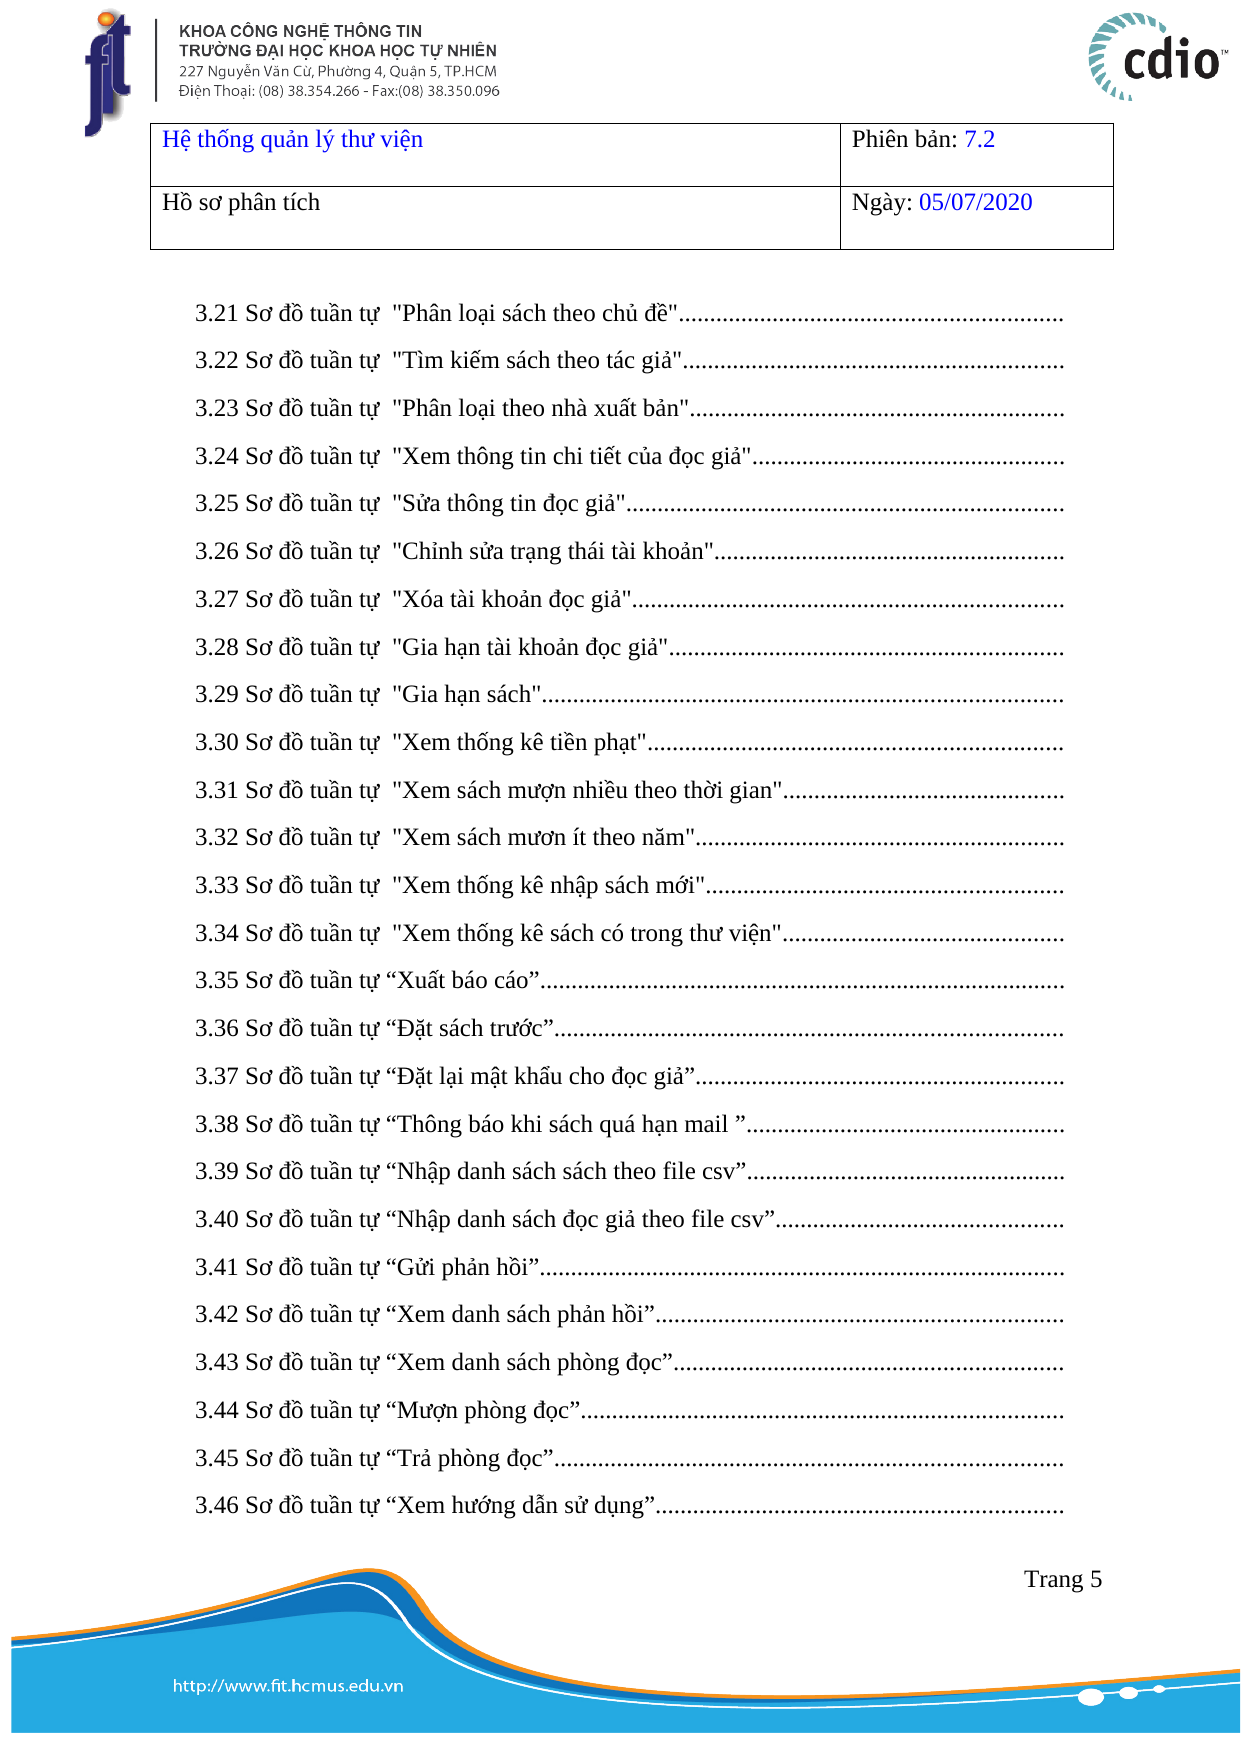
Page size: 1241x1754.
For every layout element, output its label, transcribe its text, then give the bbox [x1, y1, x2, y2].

text 3.31 Sơ đồ tuần tự "Xem sách mượn nhiều theo thời gian" 82 [195, 775, 1015, 803]
text 3.27 Sơ đồ tuần tự "Xóa tài khoản đọc giả" 79 [195, 584, 1015, 613]
picture [841, 124, 1113, 161]
text 3.38 Sơ đồ tuần tự “Thông báo khi sách quá hạn mail ” 88 [195, 1109, 1015, 1137]
text 3.29 Sơ đồ tuần tự "Gia hạn sách" 81 [195, 679, 1015, 708]
text 3.21 Sơ đồ tuần tự "Phân loại sách theo chủ đề" 75 [195, 298, 1015, 326]
text 3.46 Sơ đồ tuần tự “Xem hướng dẫn sử dụng” 96 [195, 1490, 1015, 1519]
text 3.28 Sơ đồ tuần tự "Gia hạn tài khoản đọc giả" 80 [195, 632, 1015, 660]
text 3.33 Sơ đồ tuần tự "Xem thống kê nhập sách mới" 83 [195, 870, 1015, 899]
text 3.24 Sơ đồ tuần tự "Xem thông tin chi tiết của đọc giả" 77 [195, 441, 1015, 469]
text 3.32 Sơ đồ tuần tự "Xem sách mươn ít theo năm" 83 [195, 822, 1015, 851]
text 3.26 Sơ đồ tuần tự "Chỉnh sửa trạng thái tài khoản" 78 [195, 536, 1015, 565]
text 3.45 Sơ đồ tuần tự “Trả phòng đọc” 95 [195, 1443, 1015, 1471]
text 3.36 Sơ đồ tuần tự “Đặt sách trước” 86 [195, 1013, 1015, 1042]
text 3.39 Sơ đồ tuần tự “Nhập danh sách sách theo file csv” 89 [195, 1156, 1015, 1185]
text 3.37 Sơ đồ tuần tự “Đặt lại mật khẩu cho đọc giả” 87 [195, 1061, 1015, 1090]
picture [11, 1564, 1241, 1733]
text 3.43 Sơ đồ tuần tự “Xem danh sách phòng đọc” 93 [195, 1347, 1015, 1376]
text 3.30 Sơ đồ tuần tự "Xem thống kê tiền phạt" 82 [195, 727, 1015, 756]
picture [61, 2, 1241, 161]
text 3.34 Sơ đồ tuần tự "Xem thống kê sách có trong thư viện" 84 [195, 918, 1015, 947]
text 3.25 Sơ đồ tuần tự "Sửa thông tin đọc giả" 78 [195, 488, 1015, 517]
text 3.35 Sơ đồ tuần tự “Xuất báo cáo” 85 [195, 966, 1015, 994]
text 3.22 Sơ đồ tuần tự "Tìm kiếm sách theo tác giả" 76 [195, 345, 1015, 374]
text 3.40 Sơ đồ tuần tự “Nhập danh sách đọc giả theo file csv” 90 [195, 1204, 1015, 1233]
picture [151, 124, 840, 161]
text 3.41 Sơ đồ tuần tự “Gửi phản hồi” 91 [195, 1252, 1015, 1281]
text 3.42 Sơ đồ tuần tự “Xem danh sách phản hồi” 92 [195, 1299, 1015, 1328]
text 3.44 Sơ đồ tuần tự “Mượn phòng đọc” 94 [195, 1395, 1015, 1424]
text 3.23 Sơ đồ tuần tự "Phân loại theo nhà xuất bản" 76 [195, 393, 1015, 422]
